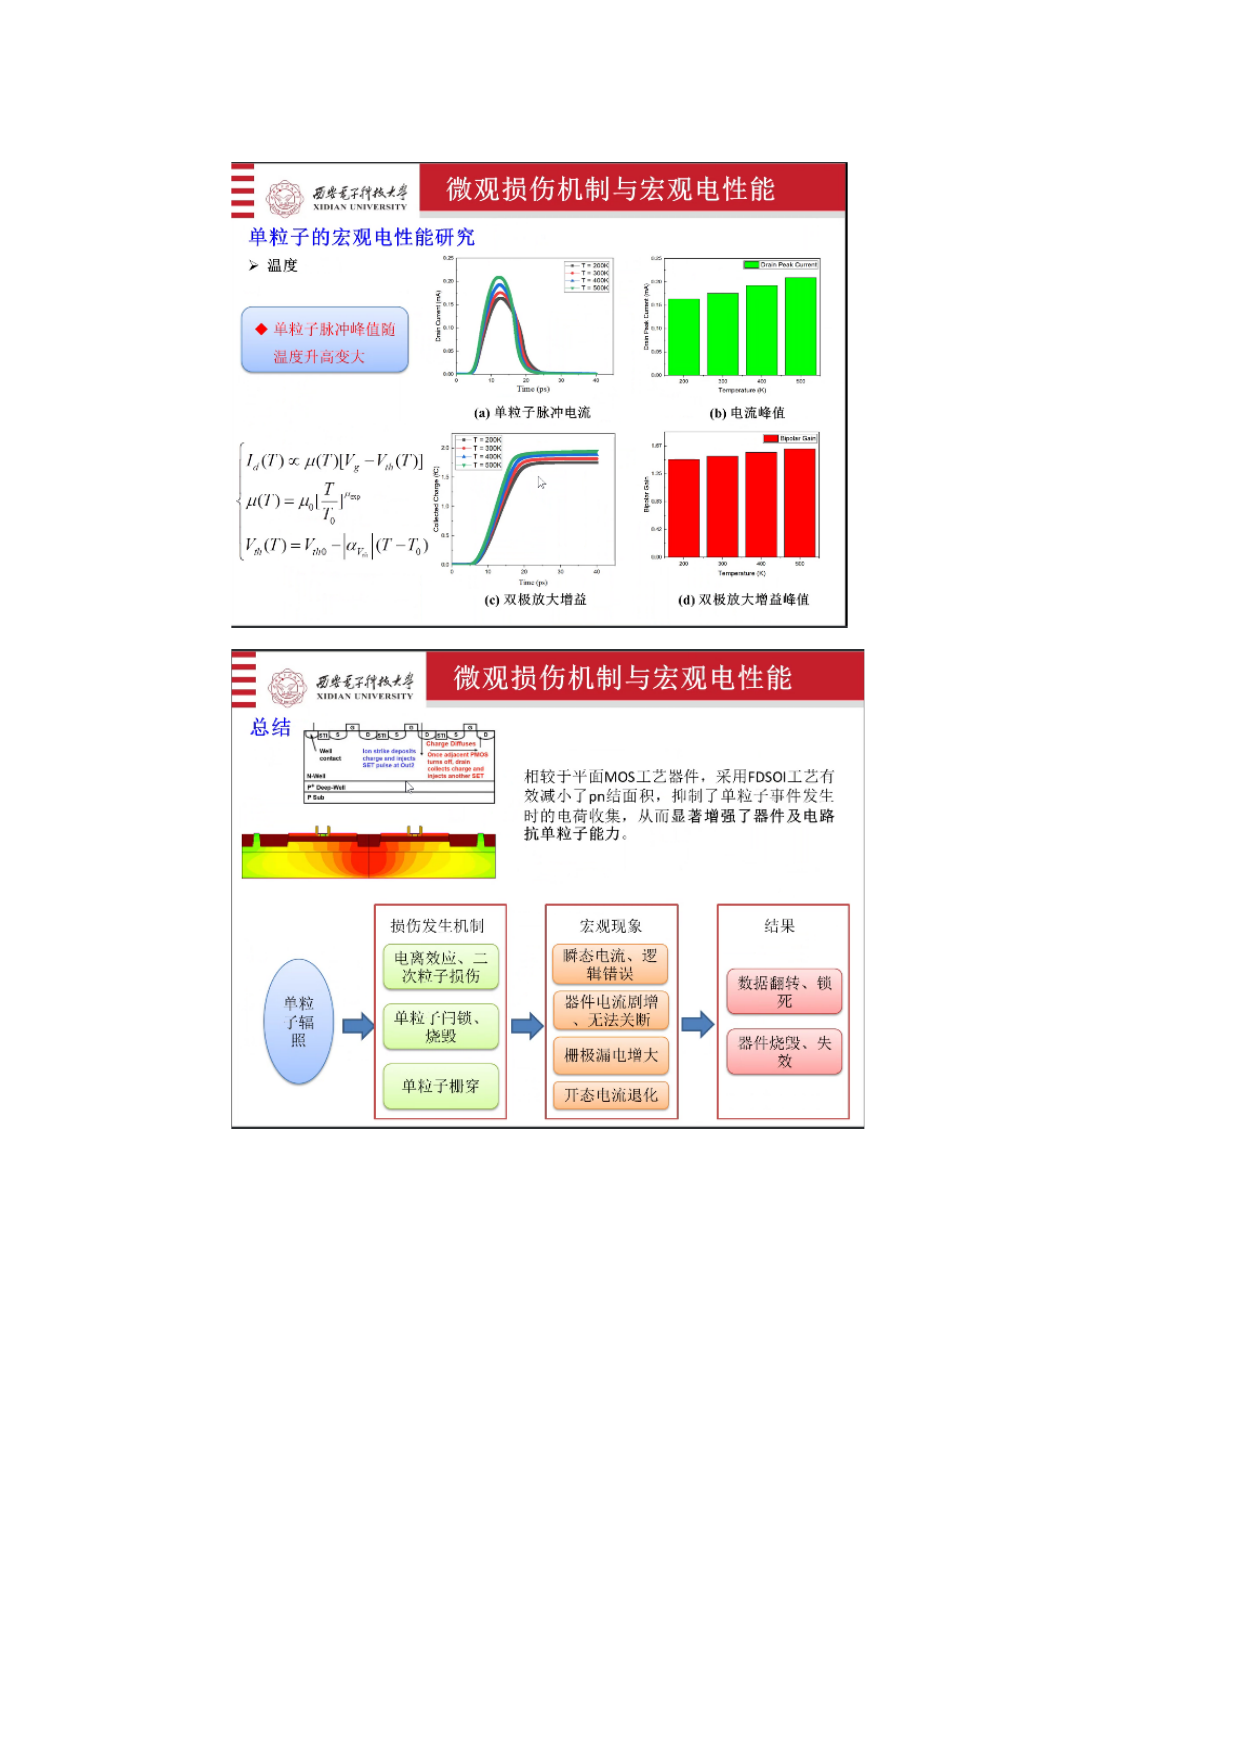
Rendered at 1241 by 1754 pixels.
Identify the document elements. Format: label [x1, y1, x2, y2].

picture [231, 162, 848, 628]
picture [231, 649, 865, 1129]
